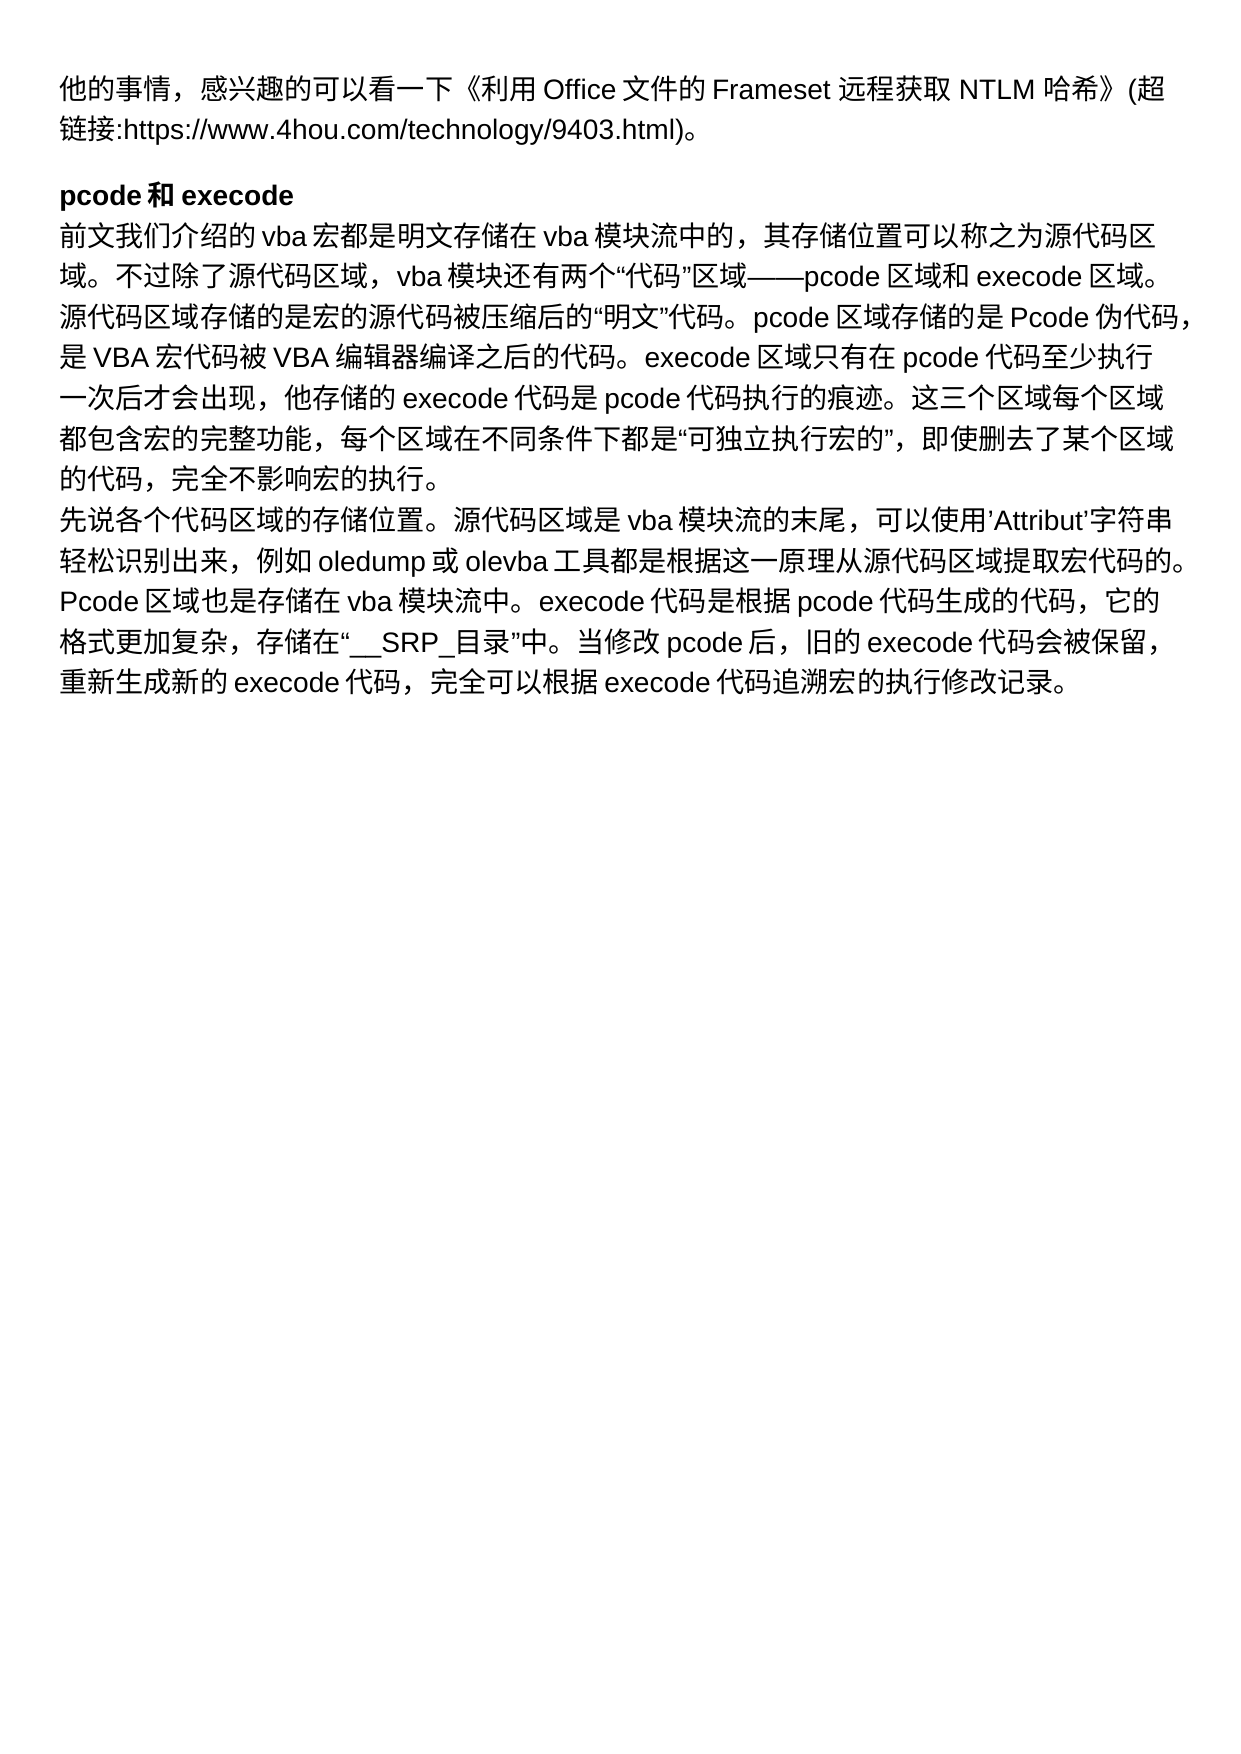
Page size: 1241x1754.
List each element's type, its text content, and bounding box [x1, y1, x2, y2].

text pcode和execode 前文我们介绍的vba宏都是明文存储在vba模块流中的，其存储位置可以称之为源代码区域。不过除了源代码区域，vba模块还有两个“代码”区域——pcode区域和execode区域。 源代码区域存储的是宏的源代码被压缩后的“明文”代码。pcode区域存储的是Pcode伪代码，是VBA宏代码被VBA编辑器编译之后的代码。execode区域只有在pcode代码至少执行一次后才会出现，他存储的execode代码是pcode代码执行的痕迹。这三个区域每个区域都包含宏的完整功能，每个区域在不同条件下都是“可独立执行宏的”，即使删去了某个区域的代码，完全不影响宏的执行。 先说各个代码区域的存储位置。源代码区域是vba模块流的末尾，可以使用’Attribut’字符串轻松识别出来，例如oledump或olevba工具都是根据这一原理从源代码区域提取宏代码的。Pcode区域也是存储在vba模块流中。execode代码是根据pcode代码生成的代码，它的格式更加复杂，存储在“__SRP_目录”中。当修改pcode后，旧的execode代码会被保留，重新生成新的execode代码，完全可以根据execode代码追溯宏的执行修改记录。 再说说各个代码区域会在何种情况下执行。execode只是pcode的执行记录，是不会再被执行的代码，但execode区域完全具备独立执行的条件，通过恶意构造攻击者可能利用这里执行恶意代码。Office软件正常情况下只会执行源代码区域和Pcode区域的代码，而执行哪里的代码则取决于Office和VBA编辑器的版本。如果使用Office和VBA编辑器版本完全相同的Office软件打开并执行宏，这时候只会执行Pcode区域的代码，源代码区域的代码完全可以删掉；而如果使用的Office或VBA编辑器版本不同，则会执行源代码区域的代码并且不会更新pcode代码。 下面我们来做一个实验验证一下。 使用Office2007新建一个“3.doc”的文件，打开vba编辑器，写入如下VBA宏代码： Sub autoopen() MsgBox “789” End Sub 保存”3.doc”并拷贝一份”3-副本.doc”。 使用二进制编辑器打开”3.doc”和”3-副本.doc”，定位到Pcode区域和源代码区域。将”3-副本.doc”中Pcode区域的字符串”789”修改为”123”。 按照前面的里面，使用office2007打开”3.doc”和”3-副本.doc”将运行pcode代码，”3.doc”将弹出字符串“789”，”3-副本.doc”将弹出“123”；使用office2010打开”3-副本.doc”将运行源代码，”3-副本.doc”将弹出字符串“789”。事实果真如此： 有趣的是，使用office2007的VBA编辑器打开”3-副本.doc”，显示的源代码居然是“123”，这说明VBA编辑器显示的源代码也是根据pcode来的: 由此可见，以后分析宏病毒的时候，单纯的使用oledump等工具提取宏代码分析并不一定能找到真正的恶意代码，我们还需要分析pcode的代码。幸运的是，已经有人为我们做好了pcode代码分析工具(超链接:https://pypi.org/project/pcodedmp/)——pcodedmp.py。工具使用效果如下： 绕过宏警告 你一定遇到过这种情况，当第一次打开包含宏的文档时，office会弹出“启用内容”警告，但是第二次再次打开这个文件的时候，office并不会弹出“启用内容”警告，而是默认启用了宏。这是为什么呢？ 原来Office是有记忆的，Office会记住你之前打开过的文件，如果你授权执行宏，那么在再次打开文件的时候就是默认授权执行宏。 但是很不幸，这种授权是根据文件绝对路径进行记忆的。你可以在对一个正常的文件授权后删除这个文件，然后将一个伪造的office文件，重命名为被授权过的文件名并放到相同的文件夹下。这个时候打开伪造的office并不会弹出宏安全警告。 这就给了攻击者机会，攻击者可以将恶意文档覆盖以前的经过授权的合法文档，这样就可以在并且宏在没有警告的情况下执行。从攻击的角度来说，这种攻击还是比较困难的，但并不是完全没有成功的机会。 [59, 171, 1181, 699]
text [59, 64, 1181, 146]
